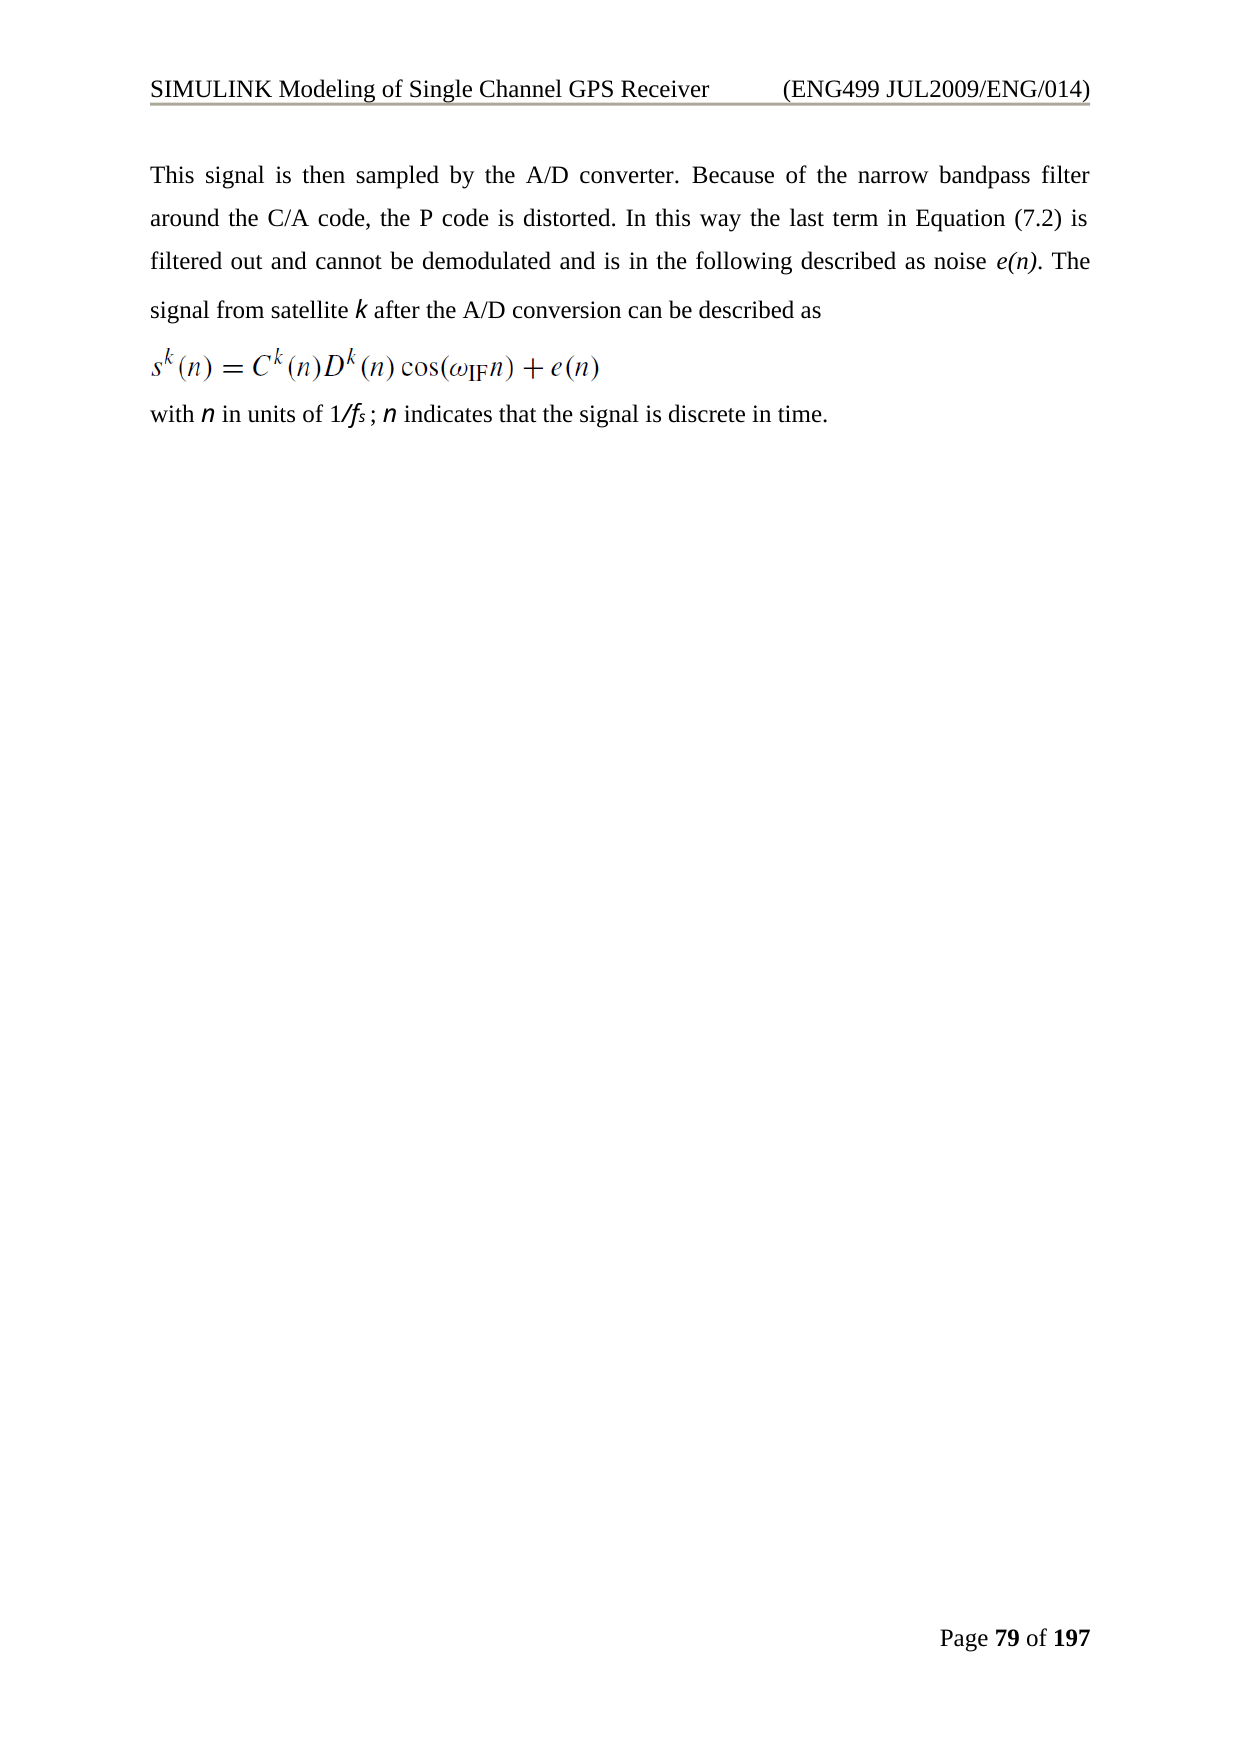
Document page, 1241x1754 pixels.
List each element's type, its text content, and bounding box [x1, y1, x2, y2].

text with n in units of 1/fs ; n indicates that the signal is discrete in time. [150, 396, 1090, 430]
text This signal is then sampled by the A/D converter. Because of the narrow bandpass filter around the C/A code, the P code is distorted. In this way the last term in Equation (7.2) is filtered out and cannot be demodulated and is in the following described as noise e(n). The signal from satellite k after the A/D conversion can be described as [150, 160, 1090, 326]
